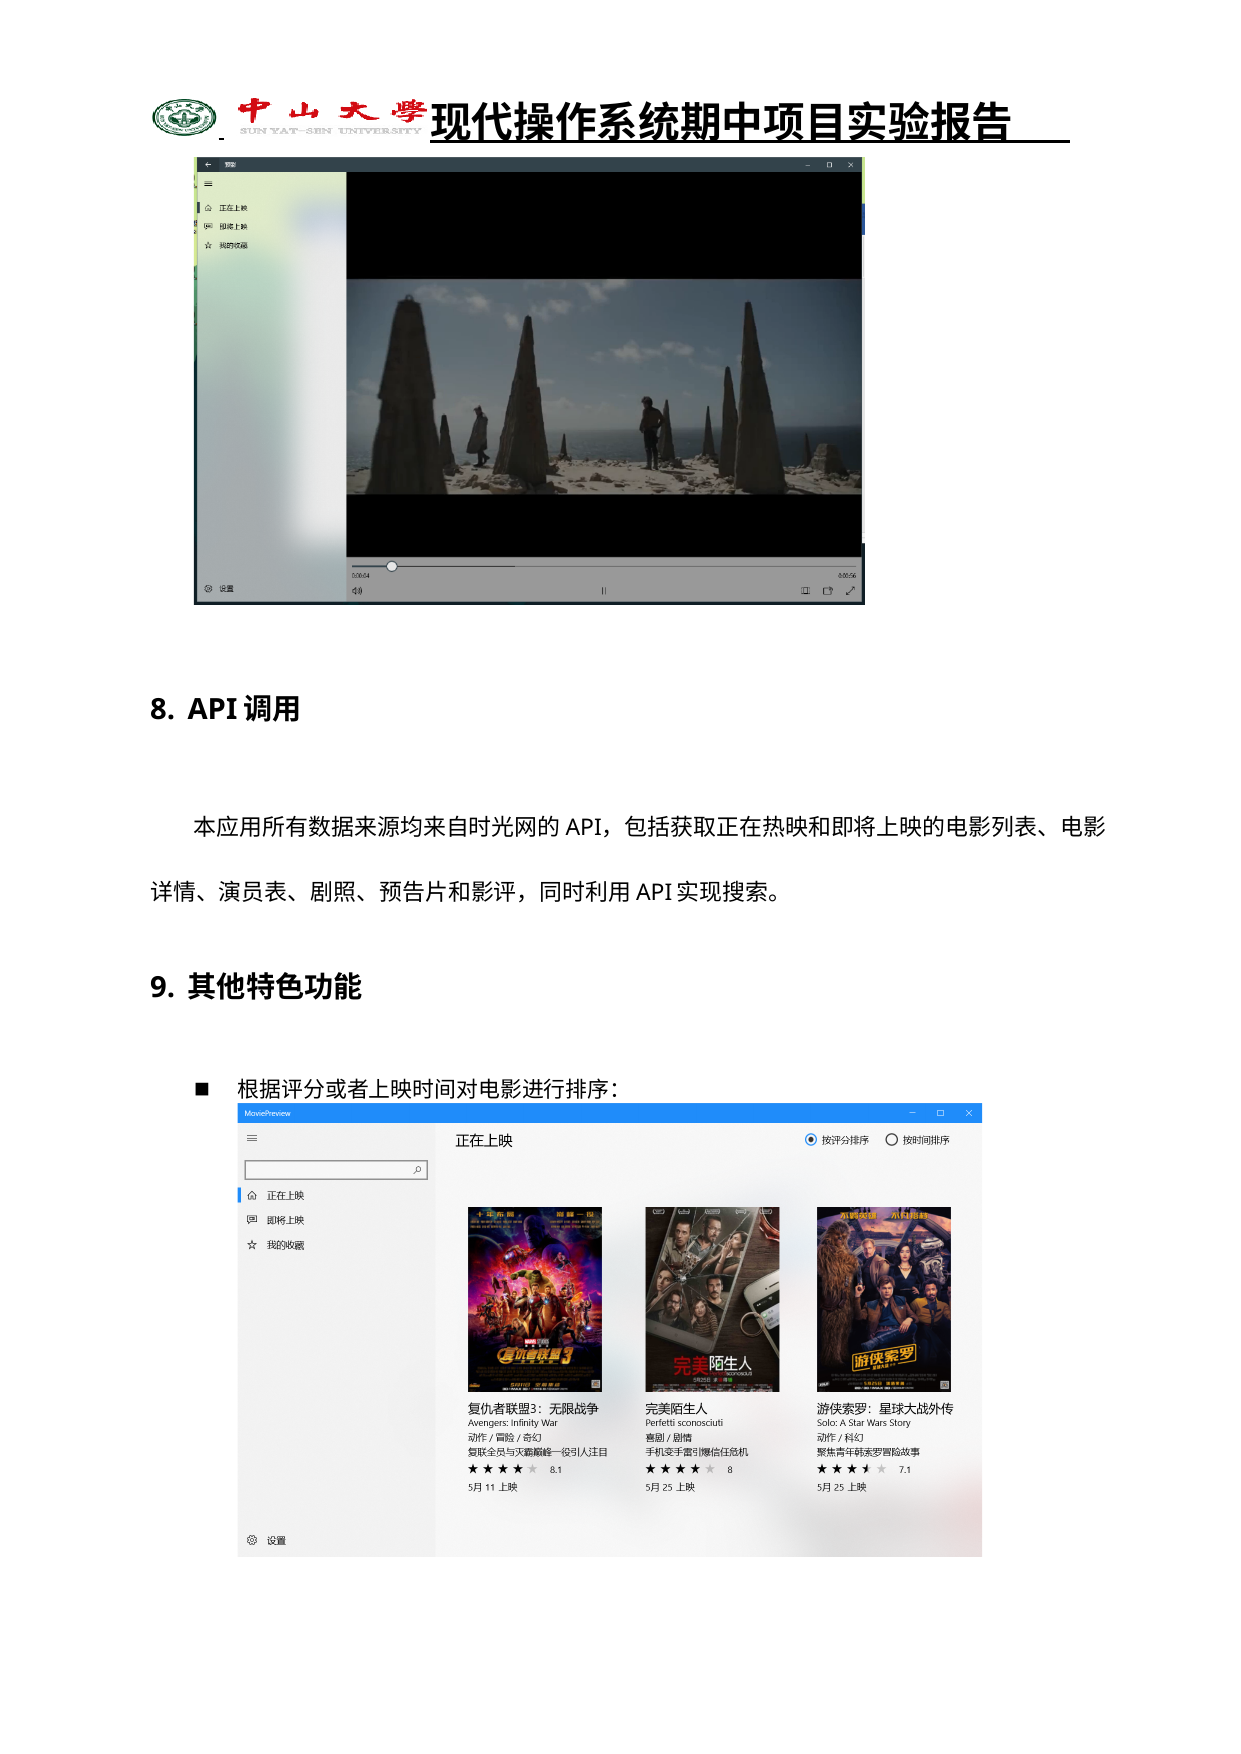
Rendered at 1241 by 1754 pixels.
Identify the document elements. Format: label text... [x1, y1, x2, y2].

picture [223, 95, 430, 137]
picture [237, 1103, 983, 1557]
picture [193, 157, 865, 605]
subtitle API调用 [150, 674, 1106, 739]
subtitle 其他特色功能 [150, 952, 1106, 1017]
text 本应用所有数据来源均来自时光网的API，包括获取正在热映和即将上映的电影列表、电影详情、演员表、剧照、预告片和影评，同时利用API实现搜索。 [150, 793, 1106, 923]
picture [150, 97, 219, 137]
list 根据评分或者上映时间对电影进行排序： [194, 1071, 1106, 1104]
